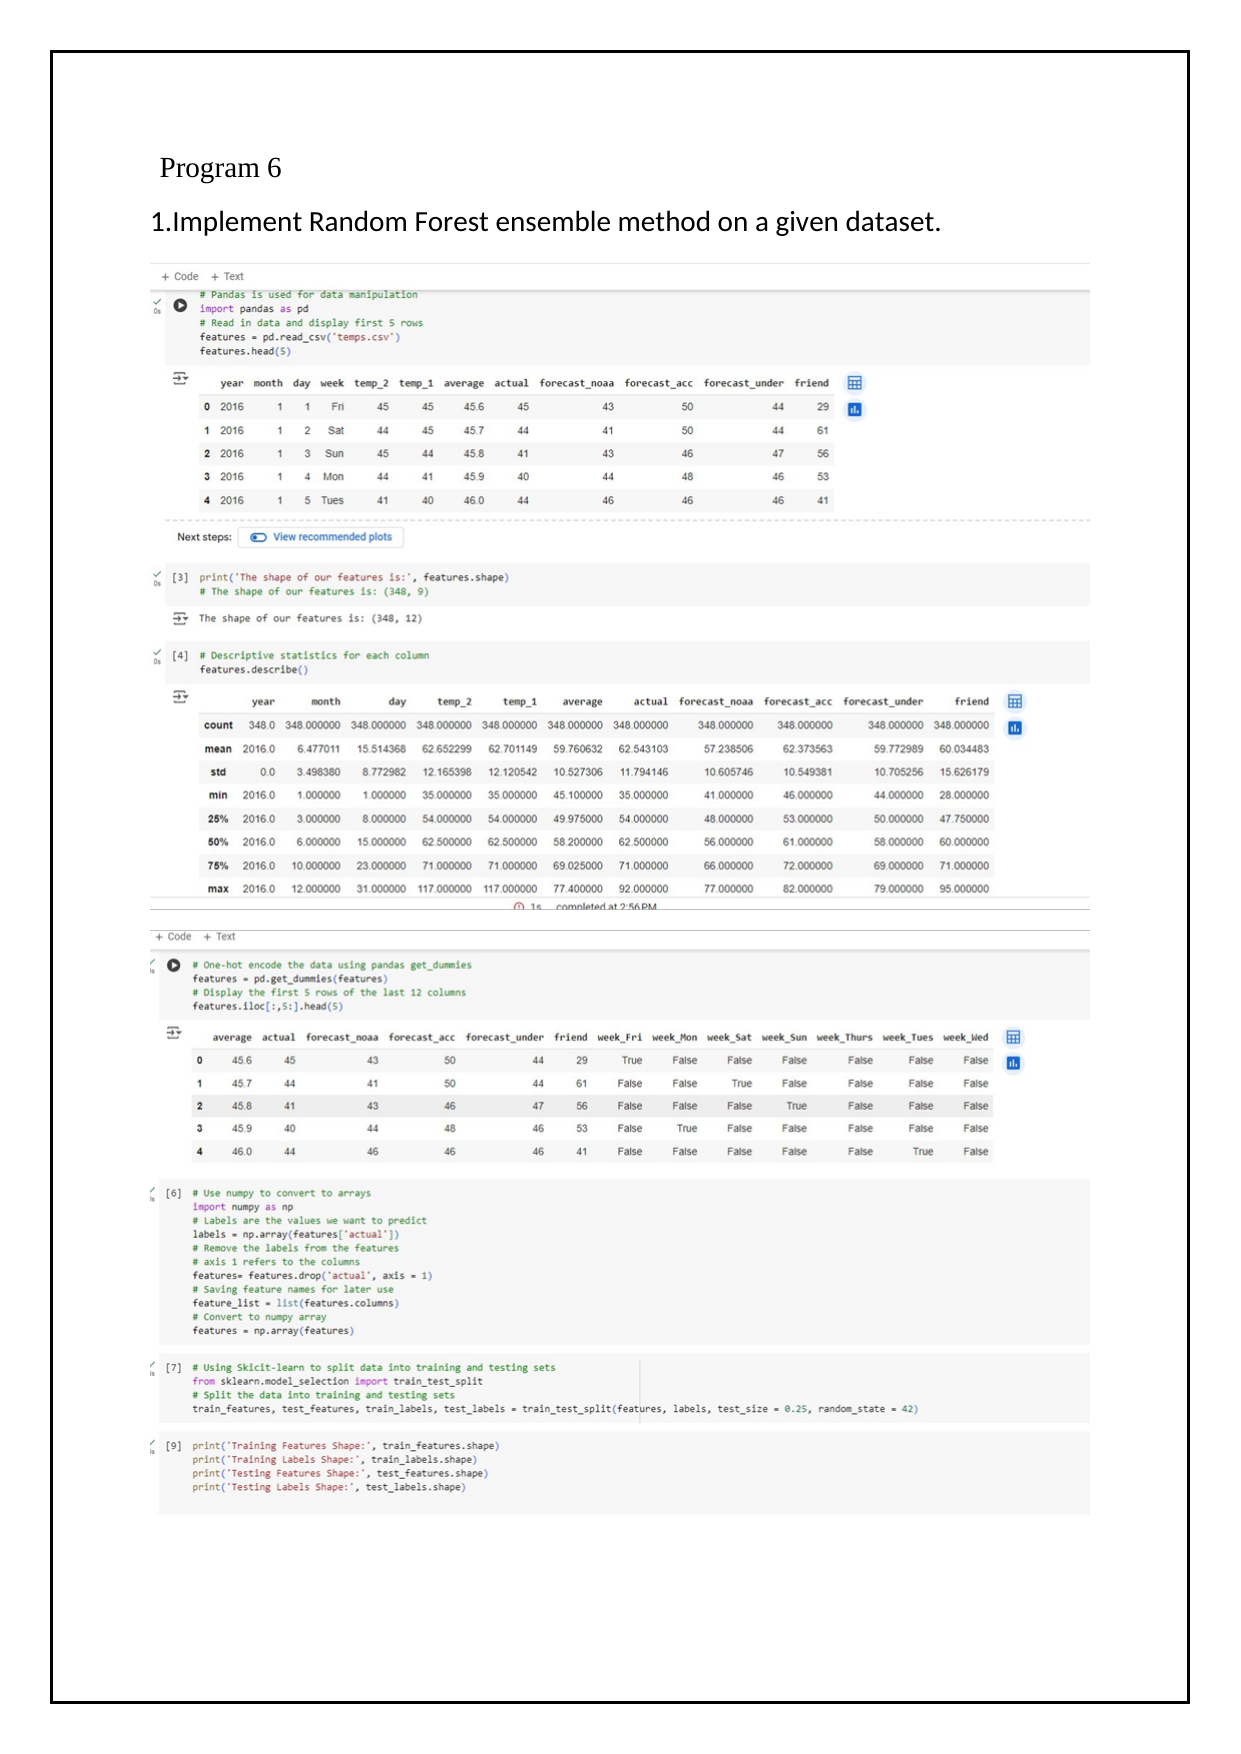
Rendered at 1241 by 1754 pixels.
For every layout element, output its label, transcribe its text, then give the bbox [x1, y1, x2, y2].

picture [150, 257, 1090, 1517]
list Program 6 [159, 150, 1090, 183]
text 1.Implement Random Forest ensemble method on a given dataset. [150, 203, 1090, 238]
